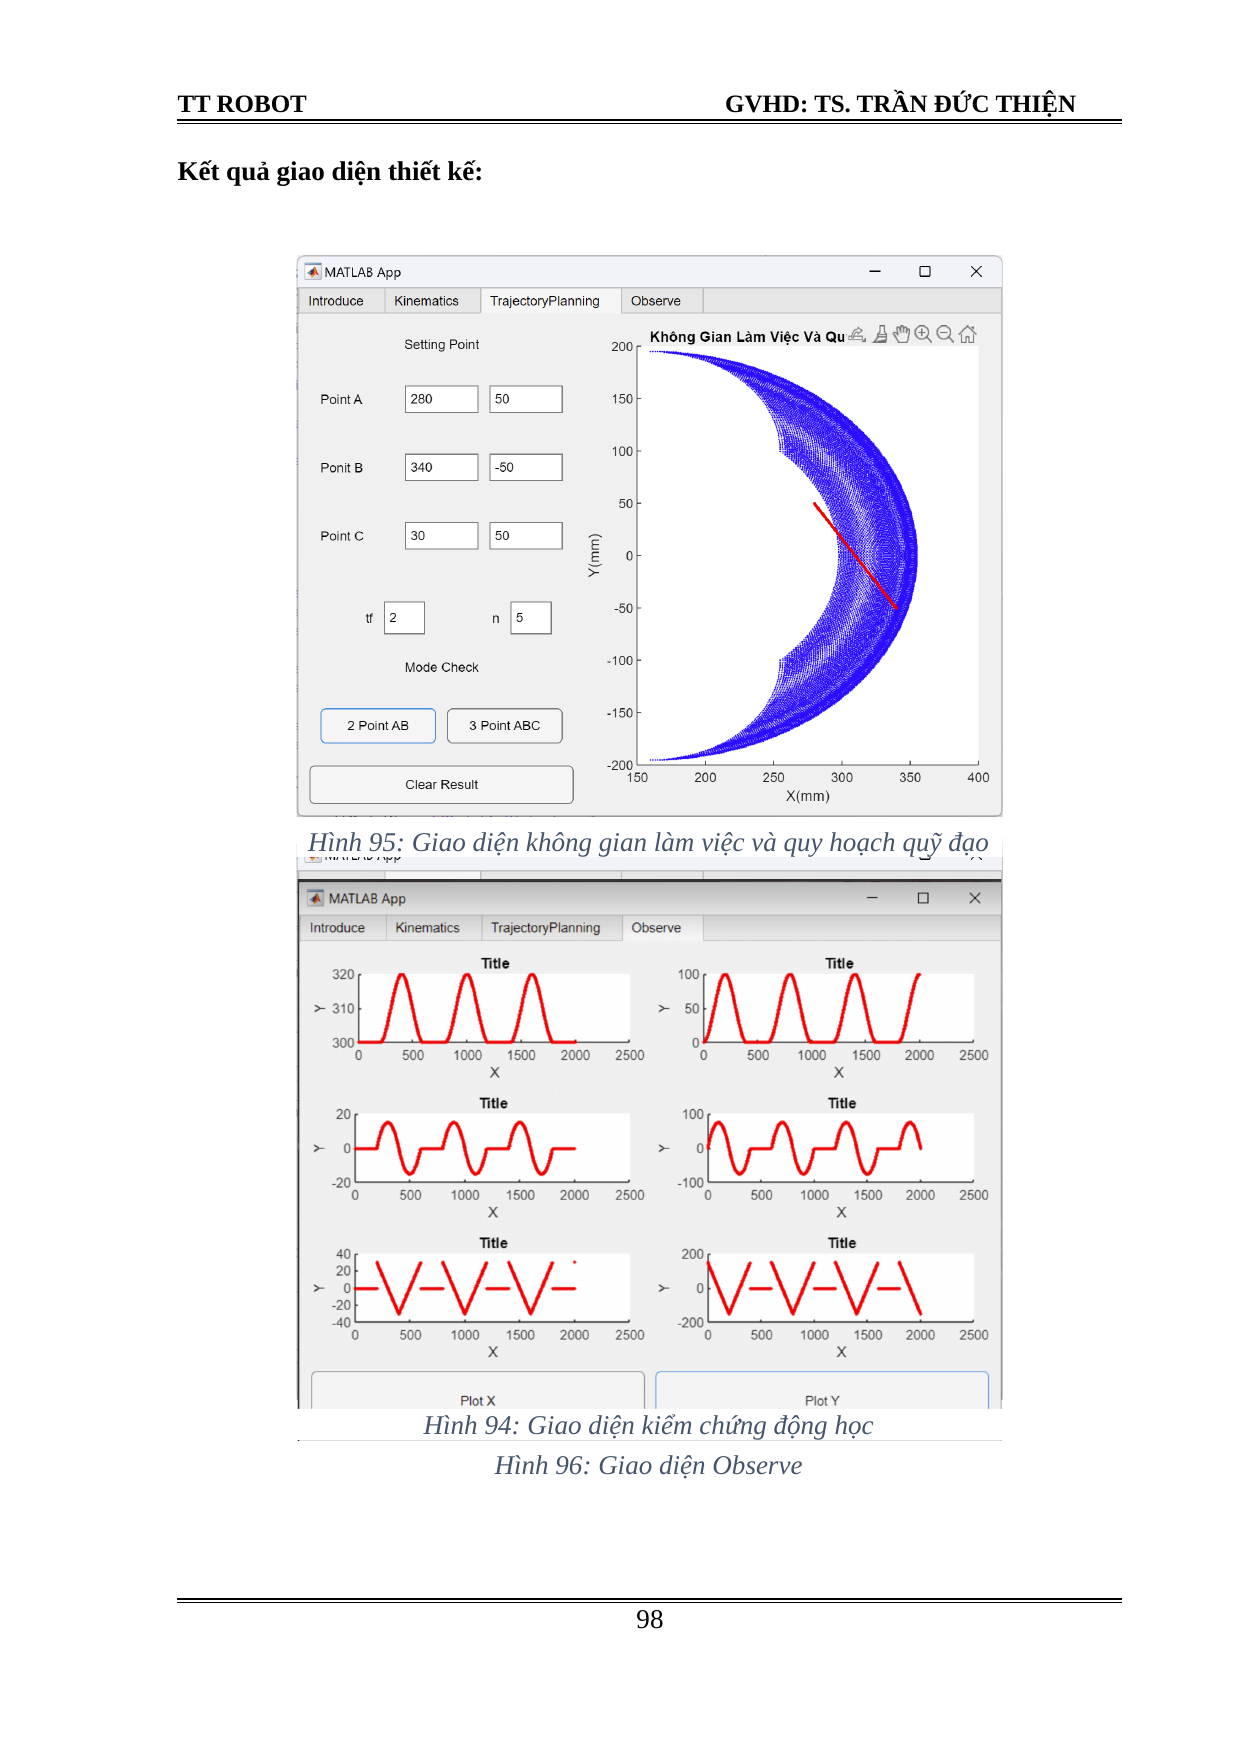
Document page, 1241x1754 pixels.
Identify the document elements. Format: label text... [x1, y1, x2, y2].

picture [296, 857, 1003, 1408]
text Kết quả giao diện thiết kế: [177, 155, 1122, 186]
picture [296, 255, 1003, 817]
